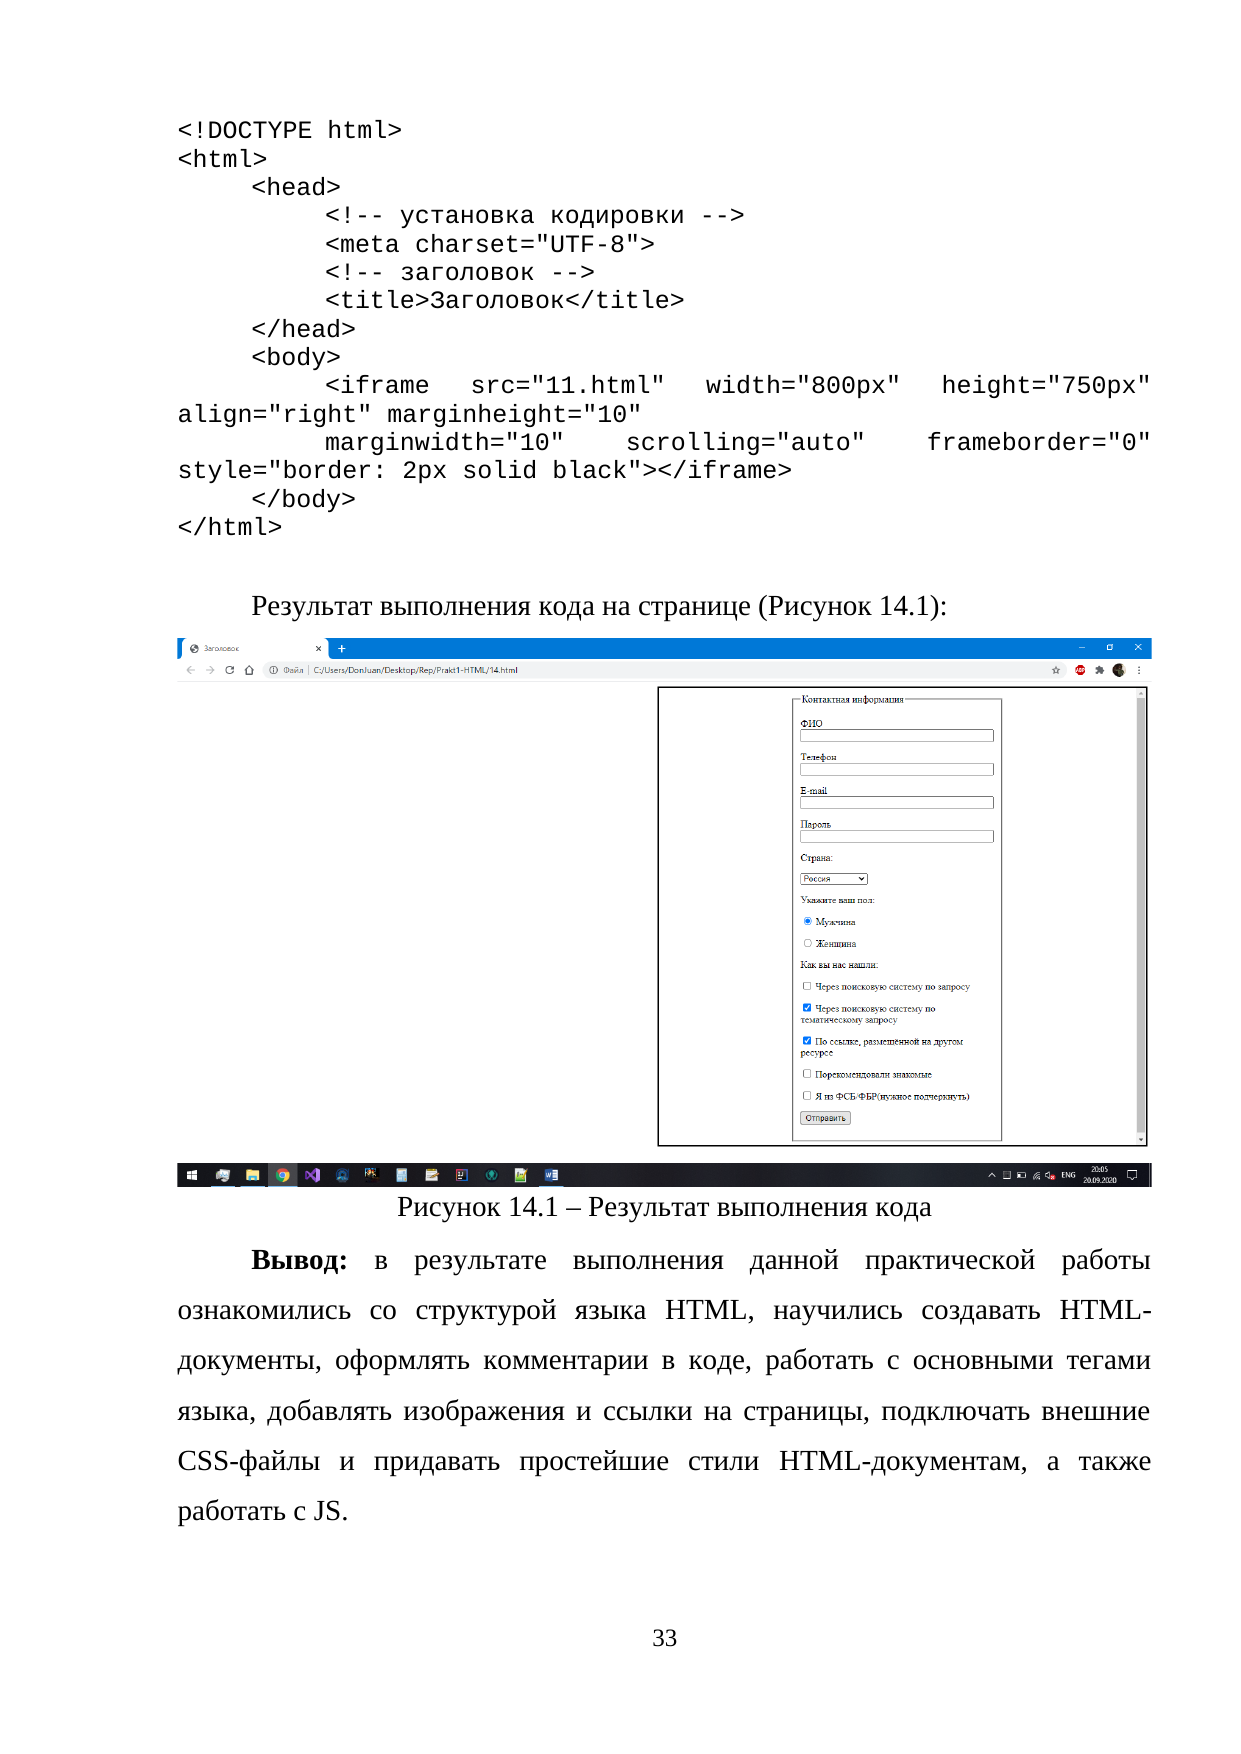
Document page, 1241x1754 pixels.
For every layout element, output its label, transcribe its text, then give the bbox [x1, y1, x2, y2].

list Результат выполнения кода на странице (Рисунок 14.1): [177, 588, 1152, 622]
picture [177, 638, 1152, 1187]
text <body> [177, 345, 1152, 373]
text <title>Заголовок</title> [177, 288, 1152, 316]
text <!DOCTYPE html> [177, 118, 1152, 146]
text <head> [177, 175, 1152, 203]
text <!-- установка кодировки --> [177, 203, 1152, 231]
text marginwidth="10" scrolling="auto" frameborder="0" style="border: 2px solid black"></iframe> [177, 430, 1152, 486]
text Вывод: в результате выполнения данной практической работы ознакомились со структурой языка HTML, научились создавать HTML-документы, оформлять комментарии в коде, работать с основными тегами языка, добавлять изображения и ссылки на страницы, подключать внешние CSS-файлы и придавать простейшие стили HTML-документам, а также работать с JS. [177, 1242, 1152, 1527]
text <html> [177, 146, 1152, 175]
text <iframe src="11.html" width="800px" height="750px" align="right" marginheight="10" [177, 373, 1152, 430]
text <meta charset="UTF-8"> [177, 231, 1152, 260]
text </body> [177, 486, 1152, 515]
text Рисунок 14.1 – Результат выполнения кода [177, 1187, 1152, 1223]
text </html> [177, 515, 1152, 543]
text <!-- заголовок --> [177, 260, 1152, 288]
text </head> [177, 316, 1152, 345]
